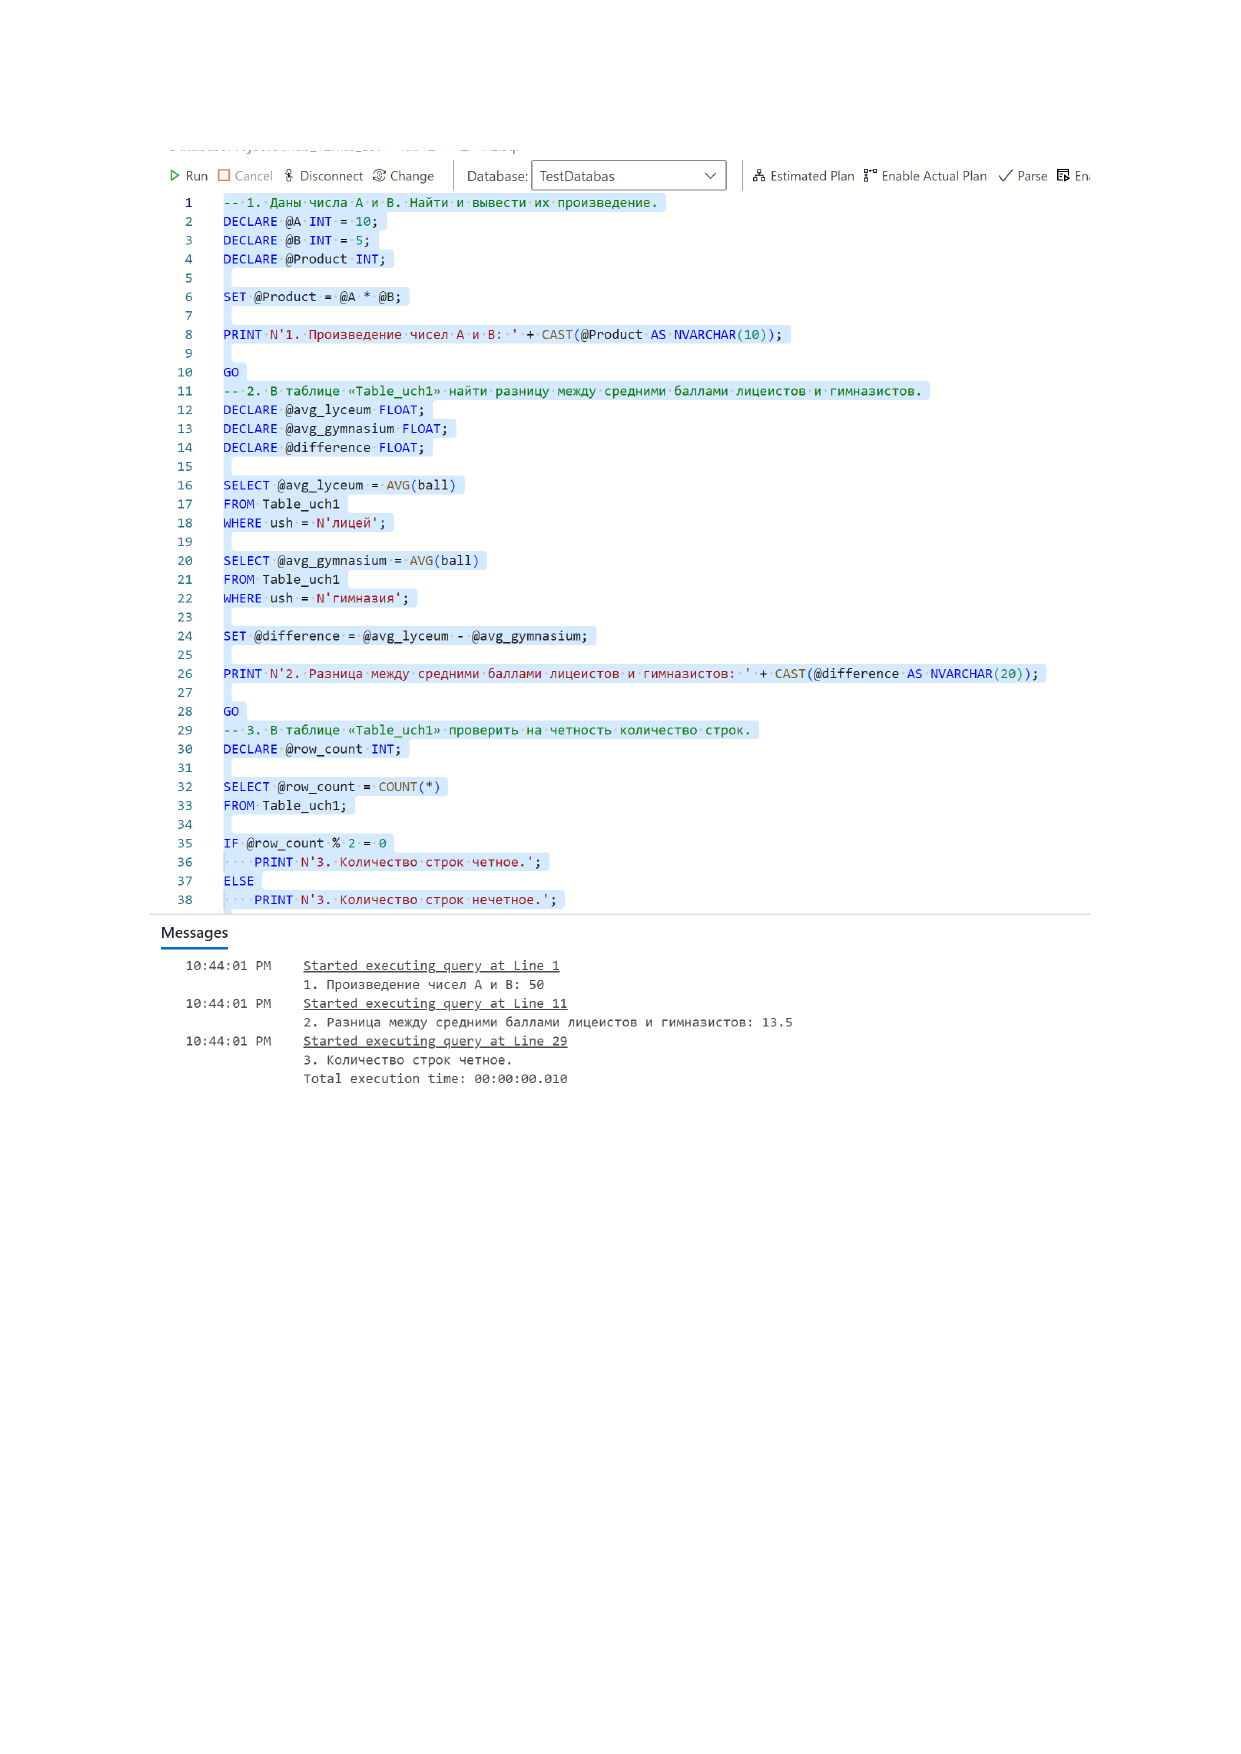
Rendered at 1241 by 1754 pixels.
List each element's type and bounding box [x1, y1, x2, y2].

picture [150, 150, 1091, 1107]
